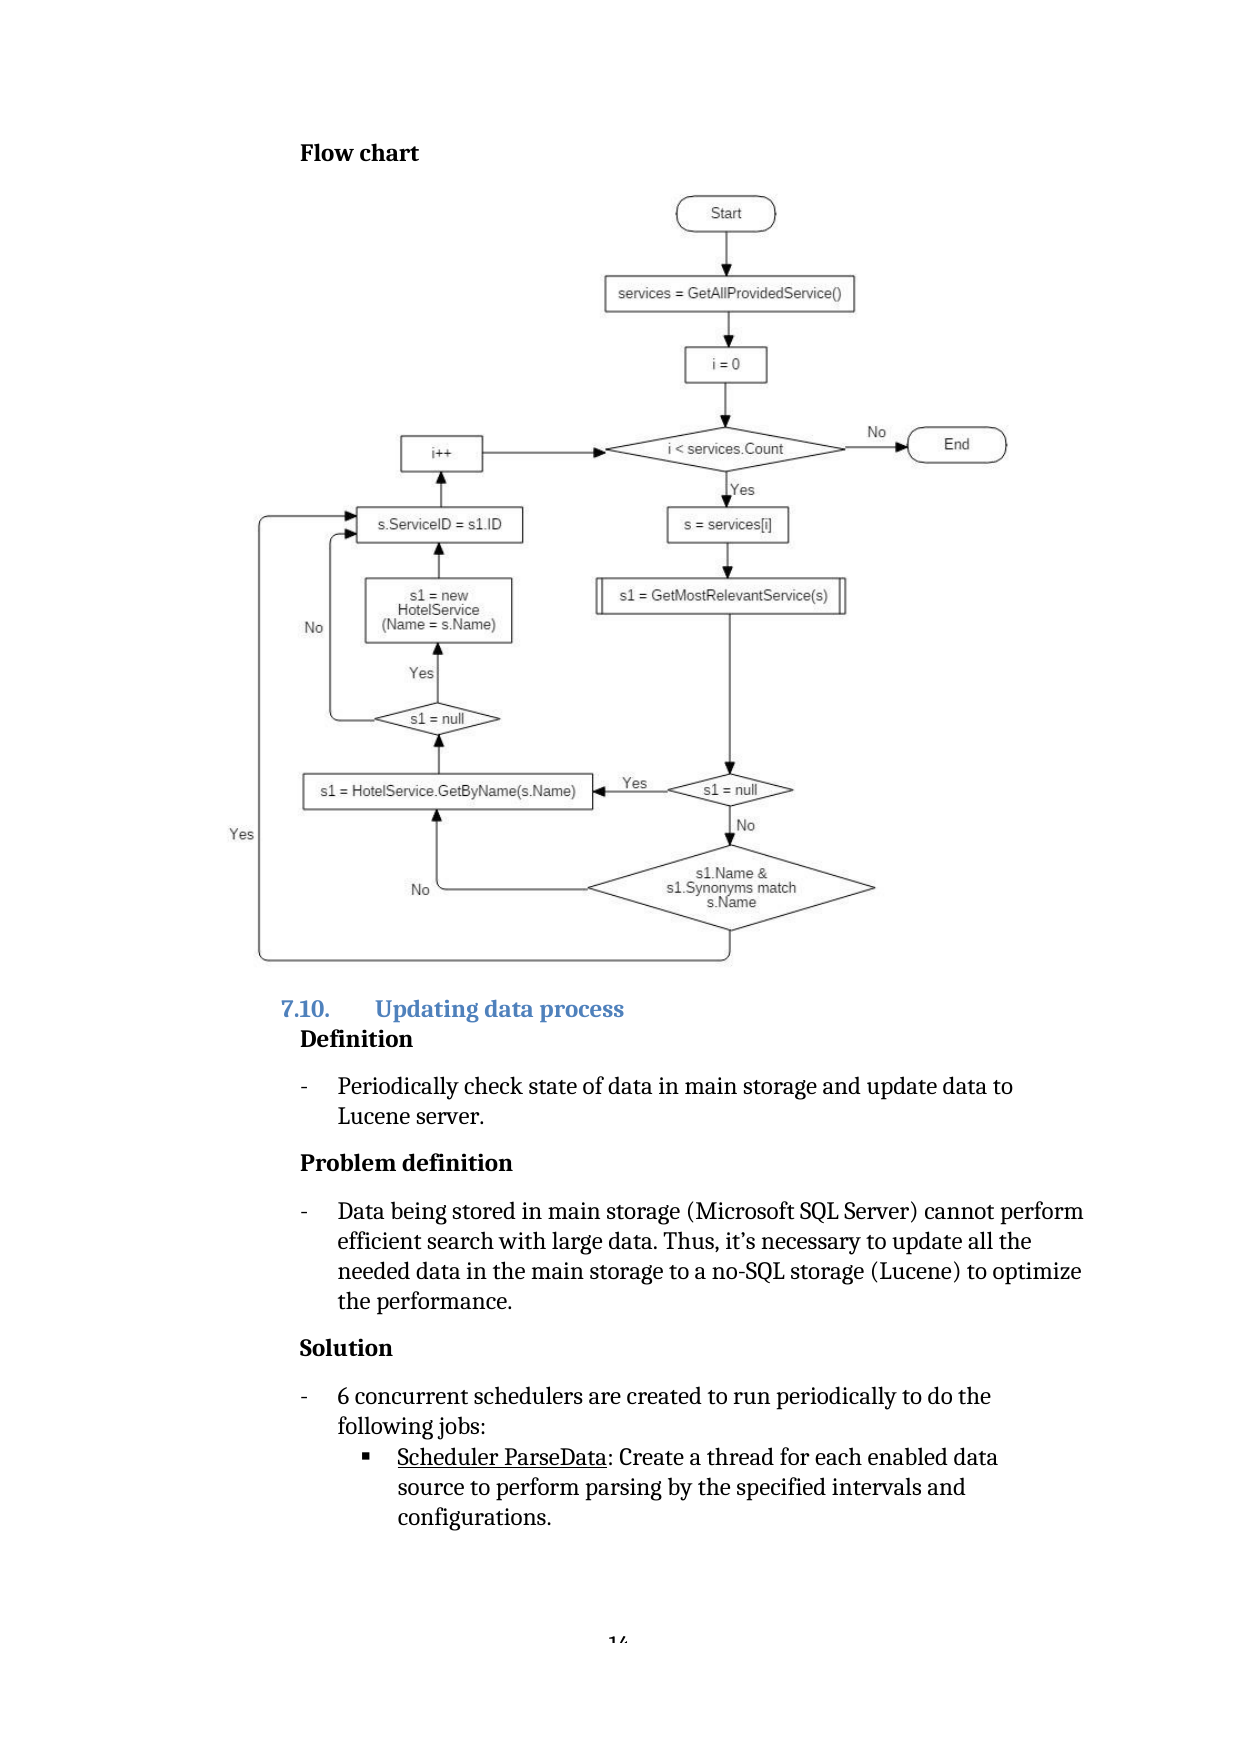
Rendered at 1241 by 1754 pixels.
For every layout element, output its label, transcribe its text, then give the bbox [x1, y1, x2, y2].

list Periodically check state of data in main storage and update data to Lucene server. [300, 1072, 1043, 1131]
picture [218, 186, 1023, 975]
text Problem definition [300, 1149, 1096, 1178]
text Solution [300, 1334, 1096, 1363]
list Scheduler ParseData: Create a thread for each enabled data source to perform parsing by the specified intervals and configurations. [360, 1442, 1028, 1532]
list Data being stored in main storage (Microsoft SQL Server) cannot perform efficient search with large data. Thus, it’s necessary to update all the needed data in the main storage to a no-SQL storage (Lucene) to optimize the performance. [300, 1197, 1084, 1316]
text Flow chart [300, 138, 1096, 167]
list 6 concurrent schedulers are created to run periodically to do the following jobs: [300, 1382, 1025, 1441]
list Updating data process Definition [281, 975, 631, 1053]
